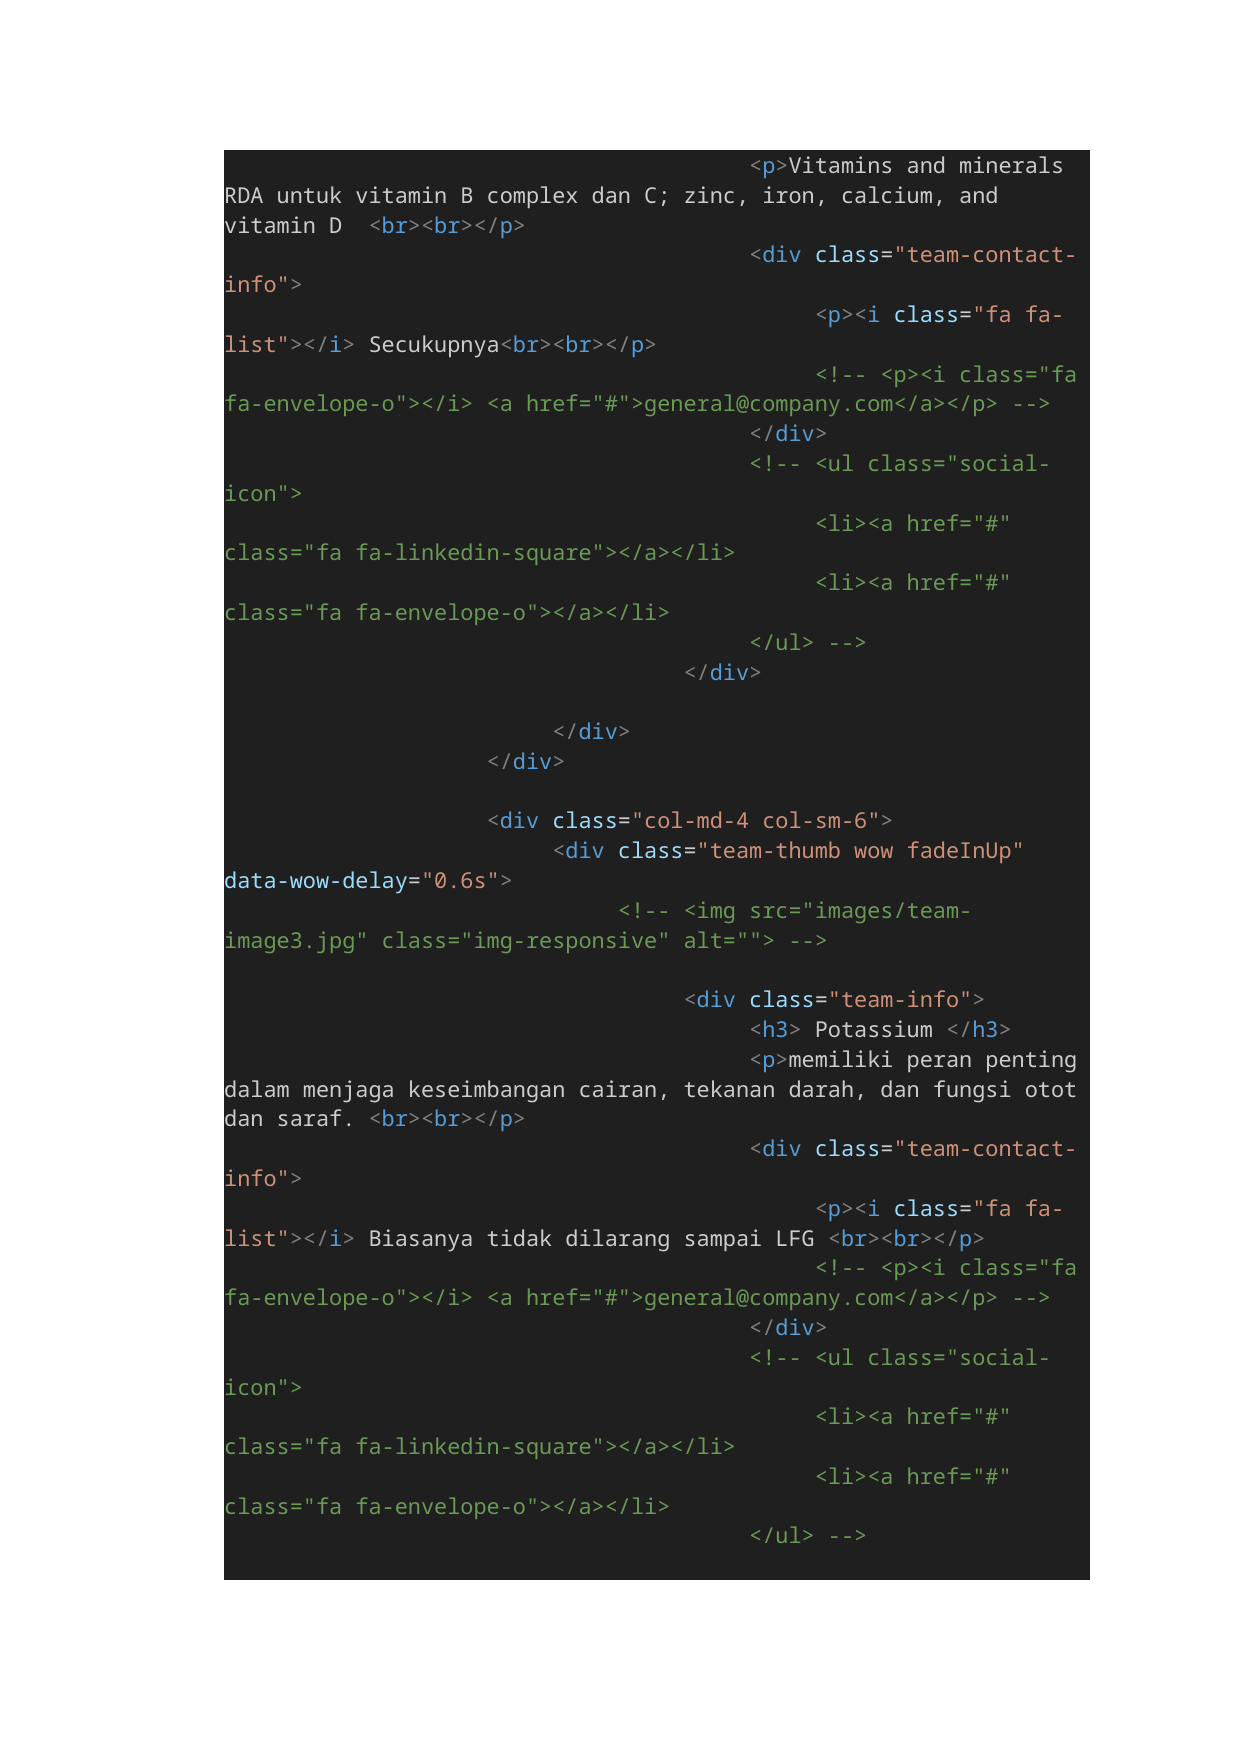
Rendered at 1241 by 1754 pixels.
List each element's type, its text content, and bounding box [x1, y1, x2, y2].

text <div class="team-contact-info"> [224, 1133, 1090, 1193]
text <div class="team-contact-info"> [224, 239, 1090, 299]
text </div> [224, 716, 1090, 746]
text </div> [224, 746, 1090, 776]
text <div class="team-info"> [224, 984, 1090, 1014]
text <!-- <ul class="social-icon"> [224, 448, 1090, 507]
text <p><i class="fa fa-list"></i> Secukupnya<br><br></p> [224, 299, 1090, 358]
text <p>memiliki peran penting dalam menjaga keseimbangan cairan, tekanan darah, dan fungsi otot dan saraf. <br><br></p> [224, 1044, 1090, 1133]
text <h3> Potassium </h3> [224, 1014, 1090, 1044]
text <p>Vitamins and minerals RDA untuk vitamin B complex dan C; zinc, iron, calcium, and vitamin D <br><br></p> [224, 150, 1090, 239]
text <li><a href="#" class="fa fa-linkedin-square"></a></li> [224, 507, 1090, 567]
text <div class="col-md-4 col-sm-6"> [224, 805, 1090, 835]
text <!-- <img src="images/team-image3.jpg" class="img-responsive" alt=""> --> [224, 895, 1090, 954]
text </ul> --> [224, 627, 1090, 656]
text <!-- <p><i class="fa fa-envelope-o"></i> <a href="#">general@company.com</a></p> --> [224, 1252, 1090, 1312]
text <li><a href="#" class="fa fa-envelope-o"></a></li> [224, 1461, 1090, 1520]
text <!-- <p><i class="fa fa-envelope-o"></i> <a href="#">general@company.com</a></p> --> [224, 358, 1090, 418]
text <li><a href="#" class="fa fa-envelope-o"></a></li> [224, 567, 1090, 627]
text <li><a href="#" class="fa fa-linkedin-square"></a></li> [224, 1401, 1090, 1461]
text <!-- <ul class="social-icon"> [224, 1342, 1090, 1401]
text </div> [224, 1312, 1090, 1342]
text </div> [224, 656, 1090, 686]
text <div class="team-thumb wow fadeInUp" data-wow-delay="0.6s"> [224, 835, 1090, 895]
text </div> [224, 418, 1090, 448]
text <p><i class="fa fa-list"></i> Biasanya tidak dilarang sampai LFG <br><br></p> [224, 1193, 1090, 1252]
text </ul> --> [224, 1520, 1090, 1550]
